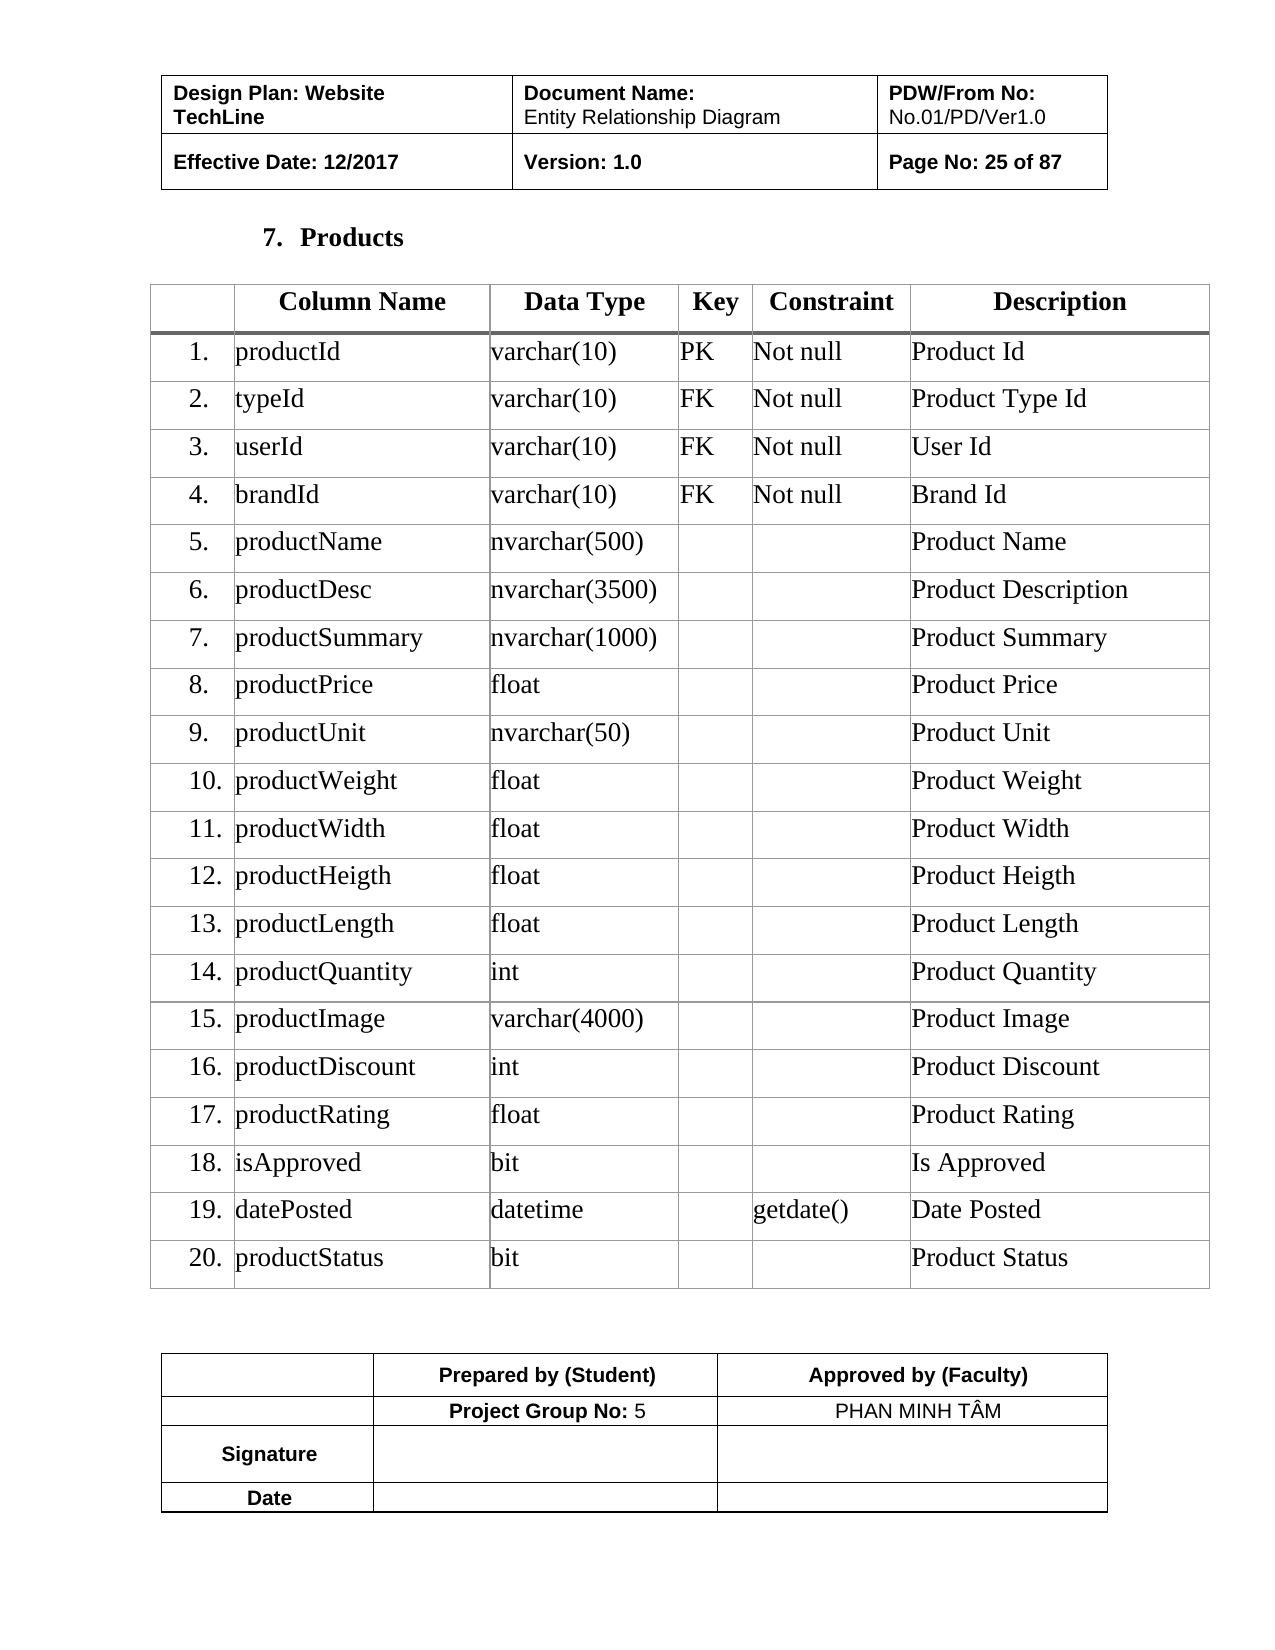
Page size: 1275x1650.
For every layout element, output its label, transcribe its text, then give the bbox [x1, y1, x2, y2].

table_header [151, 285, 234, 331]
table_header Column Name [235, 285, 489, 331]
table_cell productUnit [235, 716, 489, 763]
table_cell Product Width [911, 812, 1209, 858]
table_cell Product Id [911, 335, 1209, 381]
table_cell [753, 1146, 910, 1192]
table_cell [151, 1050, 234, 1097]
table_cell float [491, 859, 678, 906]
table_cell varchar(10) [491, 478, 678, 524]
table_cell varchar(10) [491, 335, 678, 381]
table_cell [679, 1241, 752, 1288]
table_cell Product Length [911, 907, 1209, 954]
table_cell productWeight [235, 764, 489, 811]
table_cell productImage [235, 1003, 489, 1049]
table_cell [753, 1050, 910, 1097]
table_cell [679, 1098, 752, 1144]
table_cell [151, 716, 234, 763]
table_cell [151, 1241, 234, 1288]
table_cell [679, 669, 752, 715]
table_cell Not null [753, 430, 910, 477]
table_cell [753, 1003, 910, 1049]
table_cell [151, 764, 234, 811]
table_cell productDesc [235, 573, 489, 620]
table_cell FK [679, 430, 752, 477]
table_cell [753, 1241, 910, 1288]
table_cell [679, 764, 752, 811]
table_cell [679, 573, 752, 620]
table_cell Product Rating [911, 1098, 1209, 1144]
table_cell [753, 573, 910, 620]
table_cell [151, 478, 234, 524]
table_cell Brand Id [911, 478, 1209, 524]
table_cell FK [679, 478, 752, 524]
table_cell typeId [235, 382, 489, 429]
table_cell [151, 430, 234, 477]
table_cell [679, 1003, 752, 1049]
table_cell Product Type Id [911, 382, 1209, 429]
table_cell [151, 812, 234, 858]
table_cell Is Approved [911, 1146, 1209, 1192]
table_cell Product Description [911, 573, 1209, 620]
table_cell [753, 907, 910, 954]
table_cell [151, 1098, 234, 1144]
table_cell [151, 1193, 234, 1240]
table_cell int [491, 1050, 678, 1097]
table_cell datetime [491, 1193, 678, 1240]
table_cell [151, 335, 234, 381]
table_cell Date Posted [911, 1193, 1209, 1240]
table_cell productQuantity [235, 955, 489, 1001]
table_cell productId [235, 335, 489, 381]
table_cell varchar(4000) [491, 1003, 678, 1049]
table_cell FK [679, 382, 752, 429]
table_cell isApproved [235, 1146, 489, 1192]
table_cell Product Image [911, 1003, 1209, 1049]
table_cell Product Weight [911, 764, 1209, 811]
table_cell [753, 669, 910, 715]
table_cell [679, 859, 752, 906]
table_cell [151, 955, 234, 1001]
table_cell Not null [753, 478, 910, 524]
table_cell [679, 1146, 752, 1192]
table_cell Product Unit [911, 716, 1209, 763]
table_cell userId [235, 430, 489, 477]
table_cell [753, 525, 910, 572]
table_cell int [491, 955, 678, 1001]
table_cell [753, 859, 910, 906]
table_cell productStatus [235, 1241, 489, 1288]
table_cell float [491, 907, 678, 954]
table_cell [151, 525, 234, 572]
table_cell brandId [235, 478, 489, 524]
table_cell Product Summary [911, 621, 1209, 667]
list Products [262, 221, 1125, 252]
table_cell [753, 621, 910, 667]
table_cell [151, 907, 234, 954]
table_cell float [491, 764, 678, 811]
table_cell bit [491, 1146, 678, 1192]
table_cell [753, 812, 910, 858]
table_cell [151, 669, 234, 715]
table_cell Product Discount [911, 1050, 1209, 1097]
table_cell [679, 716, 752, 763]
table_cell float [491, 1098, 678, 1144]
table_cell Product Price [911, 669, 1209, 715]
table_cell productRating [235, 1098, 489, 1144]
table_cell bit [491, 1241, 678, 1288]
table_cell Product Quantity [911, 955, 1209, 1001]
table_cell [679, 621, 752, 667]
table_cell Product Heigth [911, 859, 1209, 906]
table_header Data Type [491, 285, 678, 331]
table_cell [151, 1146, 234, 1192]
table_cell nvarchar(50) [491, 716, 678, 763]
table_cell varchar(10) [491, 430, 678, 477]
table_cell [151, 1003, 234, 1049]
table_cell User Id [911, 430, 1209, 477]
table_cell [753, 1098, 910, 1144]
table_cell [679, 955, 752, 1001]
table_cell productSummary [235, 621, 489, 667]
table_cell [151, 859, 234, 906]
table_cell productLength [235, 907, 489, 954]
table_cell nvarchar(500) [491, 525, 678, 572]
table_cell Not null [753, 335, 910, 381]
table_cell productWidth [235, 812, 489, 858]
table_cell [151, 382, 234, 429]
table_cell Product Status [911, 1241, 1209, 1288]
table_cell [679, 1193, 752, 1240]
table_cell nvarchar(1000) [491, 621, 678, 667]
table_cell [151, 621, 234, 667]
table_cell Not null [753, 382, 910, 429]
table_cell [679, 812, 752, 858]
table_cell [753, 955, 910, 1001]
table_cell PK [679, 335, 752, 381]
table_cell [679, 1050, 752, 1097]
table_cell [151, 573, 234, 620]
table_cell varchar(10) [491, 382, 678, 429]
table_cell productHeigth [235, 859, 489, 906]
table_cell [753, 716, 910, 763]
table_cell datePosted [235, 1193, 489, 1240]
table_cell Product Name [911, 525, 1209, 572]
table_cell float [491, 669, 678, 715]
table_cell [679, 525, 752, 572]
table_cell getdate() [753, 1193, 910, 1240]
table_cell nvarchar(3500) [491, 573, 678, 620]
table_header Constraint [753, 285, 910, 331]
table_cell [679, 907, 752, 954]
table_cell productName [235, 525, 489, 572]
table_cell productDiscount [235, 1050, 489, 1097]
table_cell float [491, 812, 678, 858]
table_cell productPrice [235, 669, 489, 715]
table_header Description [911, 285, 1209, 331]
table_cell [753, 764, 910, 811]
table_header Key [679, 285, 752, 331]
